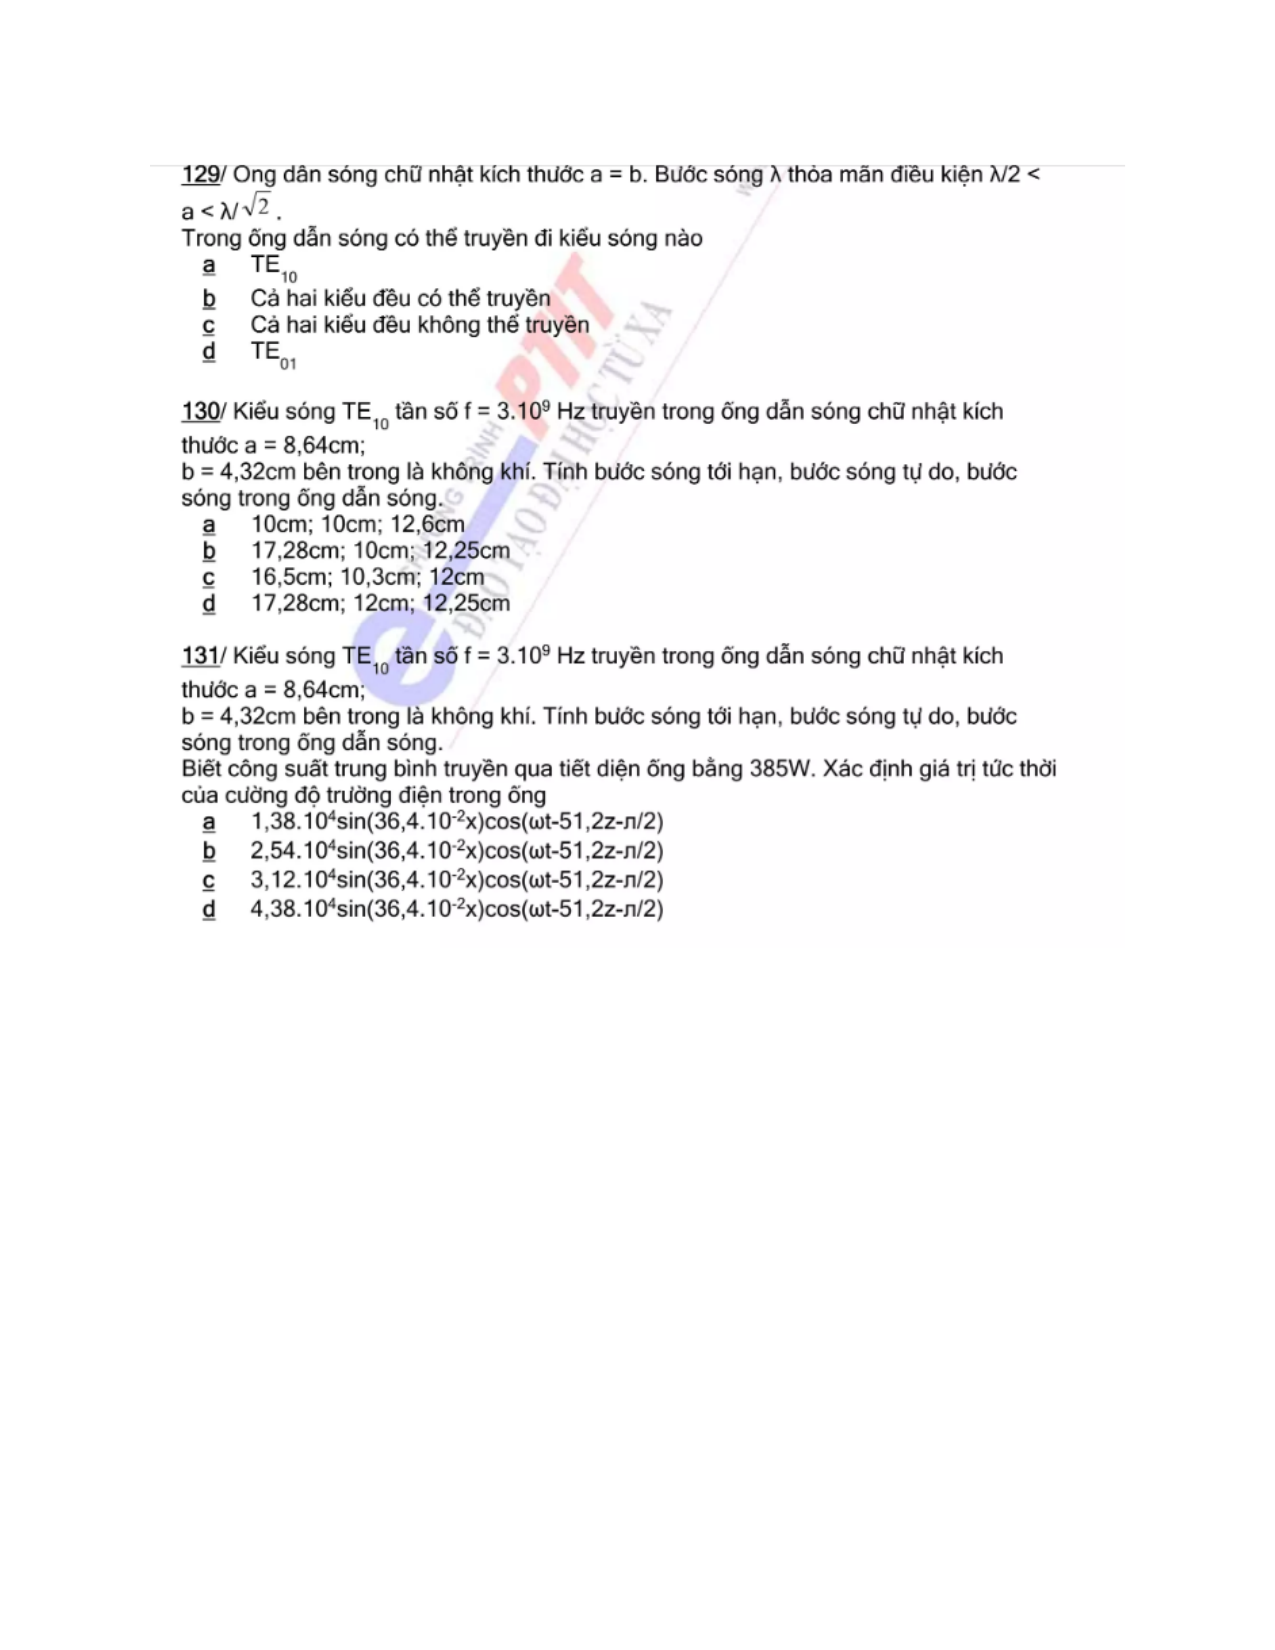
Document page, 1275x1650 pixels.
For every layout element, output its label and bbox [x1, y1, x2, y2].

picture [150, 150, 1125, 948]
